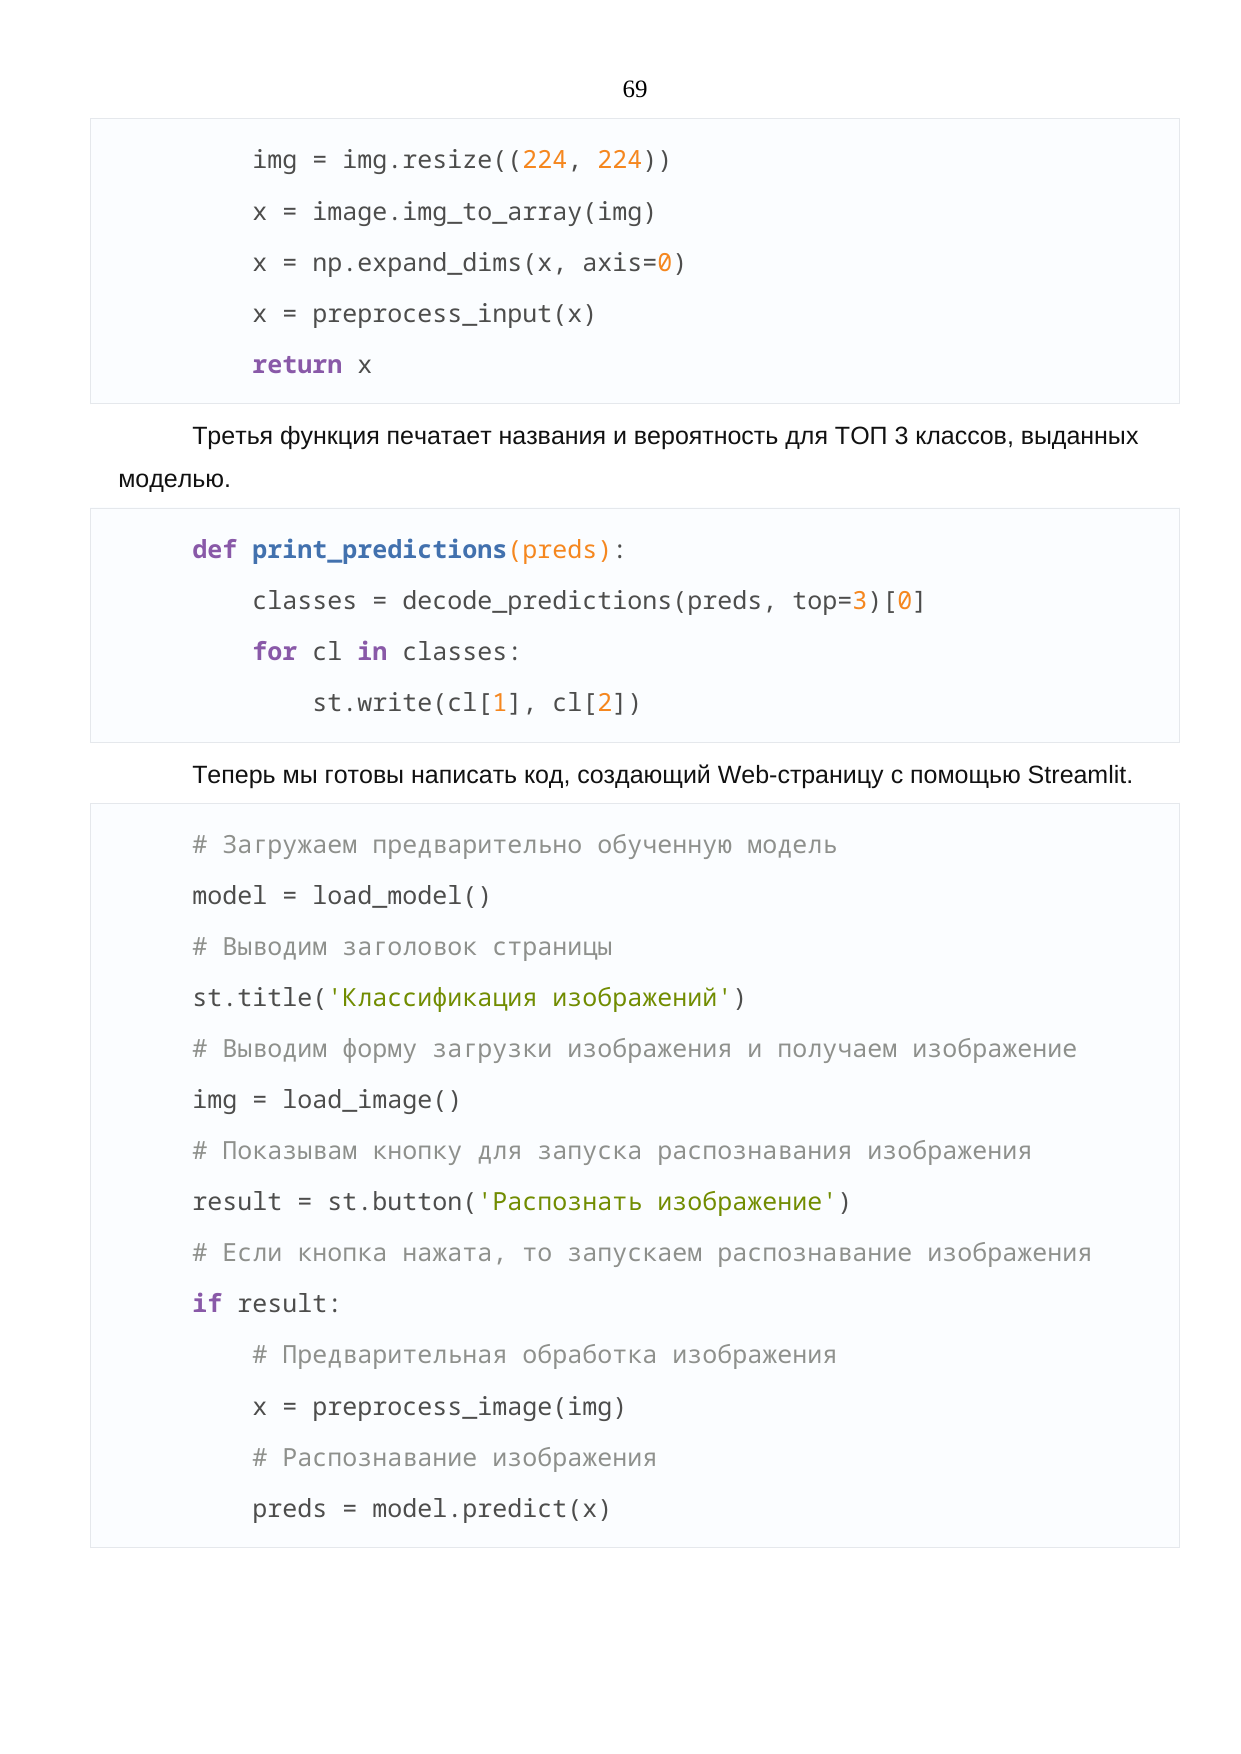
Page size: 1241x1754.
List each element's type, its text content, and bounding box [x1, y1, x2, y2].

text img = img.resize((224, 224)) [91, 119, 1179, 169]
text # Распознавание изображения [91, 1415, 1179, 1466]
text # Загружаем предварительно обученную модель [91, 804, 1179, 854]
text return x [91, 322, 1179, 403]
text Теперь мы готовы написать код, создающий Web-страницу с помощью Streamlit. [118, 759, 1152, 788]
text model = load_model() [91, 854, 1179, 905]
text x = image.img_to_array(img) [91, 169, 1179, 220]
text preds = model.predict(x) [91, 1466, 1179, 1547]
text st.title('Классификация изображений') [91, 956, 1179, 1007]
text img = load_image() [91, 1058, 1179, 1109]
text # Показывам кнопку для запуска распознавания изображения [91, 1109, 1179, 1160]
text for cl in classes: [91, 609, 1179, 661]
text # Выводим заголовок страницы [91, 905, 1179, 956]
text classes = decode_predictions(preds, top=3)[0] [91, 558, 1179, 609]
text # Если кнопка нажата, то запускаем распознавание изображения [91, 1211, 1179, 1262]
text def print_predictions(preds): [91, 509, 1179, 558]
text st.write(cl[1], cl[2]) [91, 661, 1179, 742]
text x = np.expand_dims(x, axis=0) [91, 220, 1179, 271]
text x = preprocess_input(x) [91, 271, 1179, 322]
text # Предварительная обработка изображения [91, 1313, 1179, 1364]
text x = preprocess_image(img) [91, 1364, 1179, 1415]
text # Выводим форму загрузки изображения и получаем изображение [91, 1007, 1179, 1058]
text if result: [91, 1262, 1179, 1313]
text Третья функция печатает названия и вероятность для ТОП 3 классов, выданных моделью. [118, 421, 1152, 493]
text result = st.button('Распознать изображение') [91, 1160, 1179, 1211]
